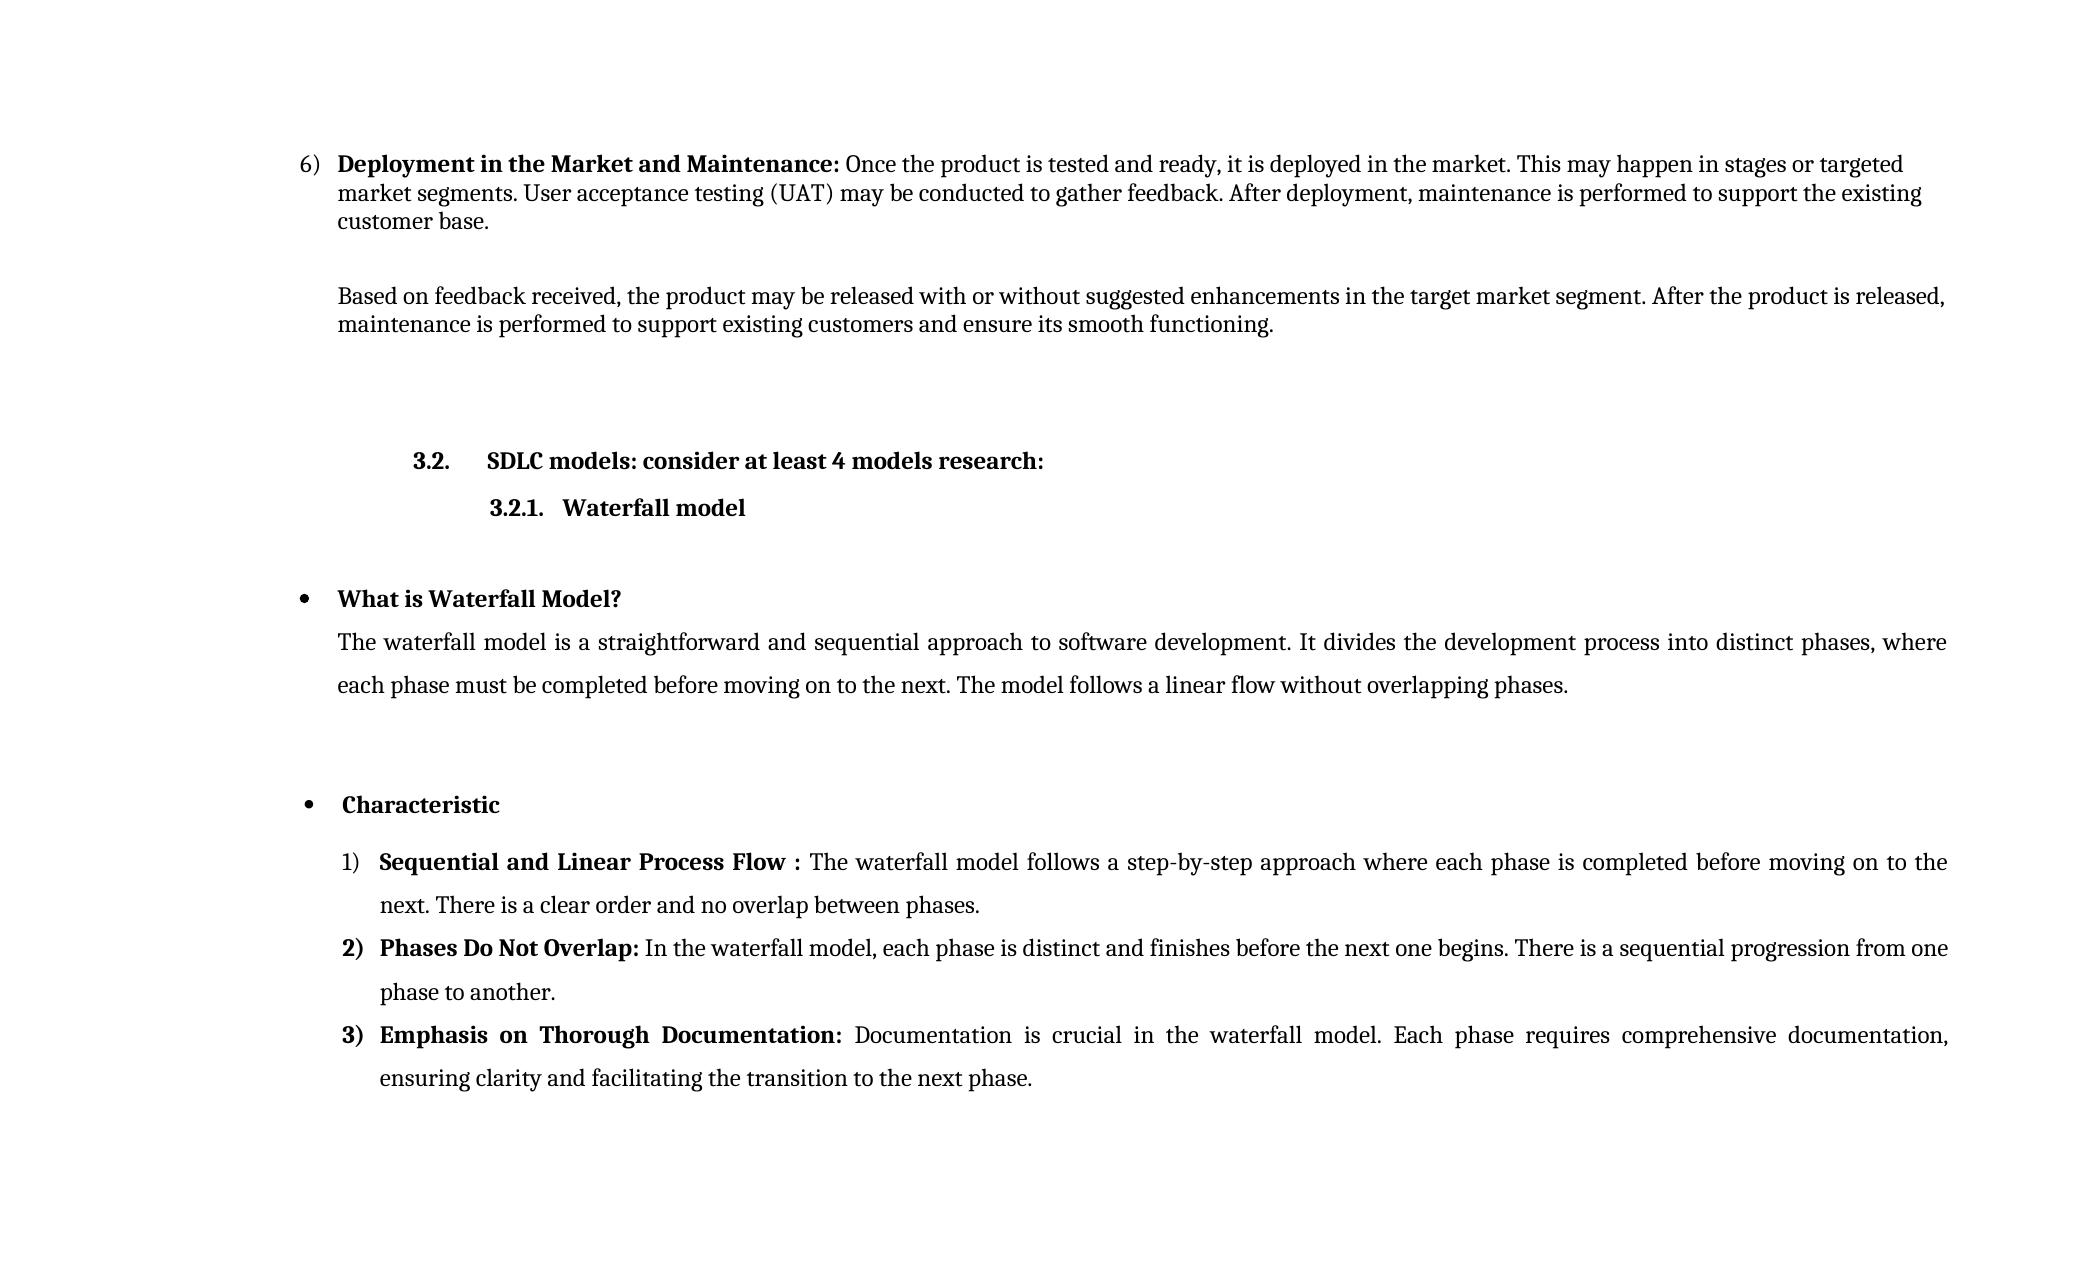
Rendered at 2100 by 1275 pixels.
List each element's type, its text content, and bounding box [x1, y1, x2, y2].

list Deployment in the Market and Maintenance: Once the product is tested and ready, it is deployed in the market. This may happen in stages or targeted market segments. User acceptance testing (UAT) may be conducted to gather feedback. After deployment, maintenance is performed to support the existing customer base. [300, 150, 1950, 236]
subtitle SDLC models: consider at least 4 models research: [450, 447, 1950, 475]
text Based on feedback received, the product may be released with or without suggested enhancements in the target market segment. After the product is released, maintenance is performed to support existing customers and ensure its smooth functioning. [337, 282, 1950, 339]
subtitle Waterfall model [544, 494, 1950, 523]
list Sequential and Linear Process Flow : The waterfall model follows a step-by-step approach where each phase is completed before moving on to the next. There is a clear order and no overlap between phases. [342, 848, 1950, 920]
list Characteristic [304, 791, 1950, 819]
list Emphasis on Thorough Documentation: Documentation is crucial in the waterfall model. Each phase requires comprehensive documentation, ensuring clarity and facilitating the transition to the next phase. [342, 1021, 1950, 1092]
list Phases Do Not Overlap: In the waterfall model, each phase is distinct and finishes before the next one begins. There is a sequential progression from one phase to another. [342, 934, 1950, 1006]
list What is Waterfall Model? [300, 585, 1950, 613]
list The waterfall model is a straightforward and sequential approach to software development. It divides the development process into distinct phases, where each phase must be completed before moving on to the next. The model follows a linear flow without overlapping phases. [337, 628, 1950, 700]
